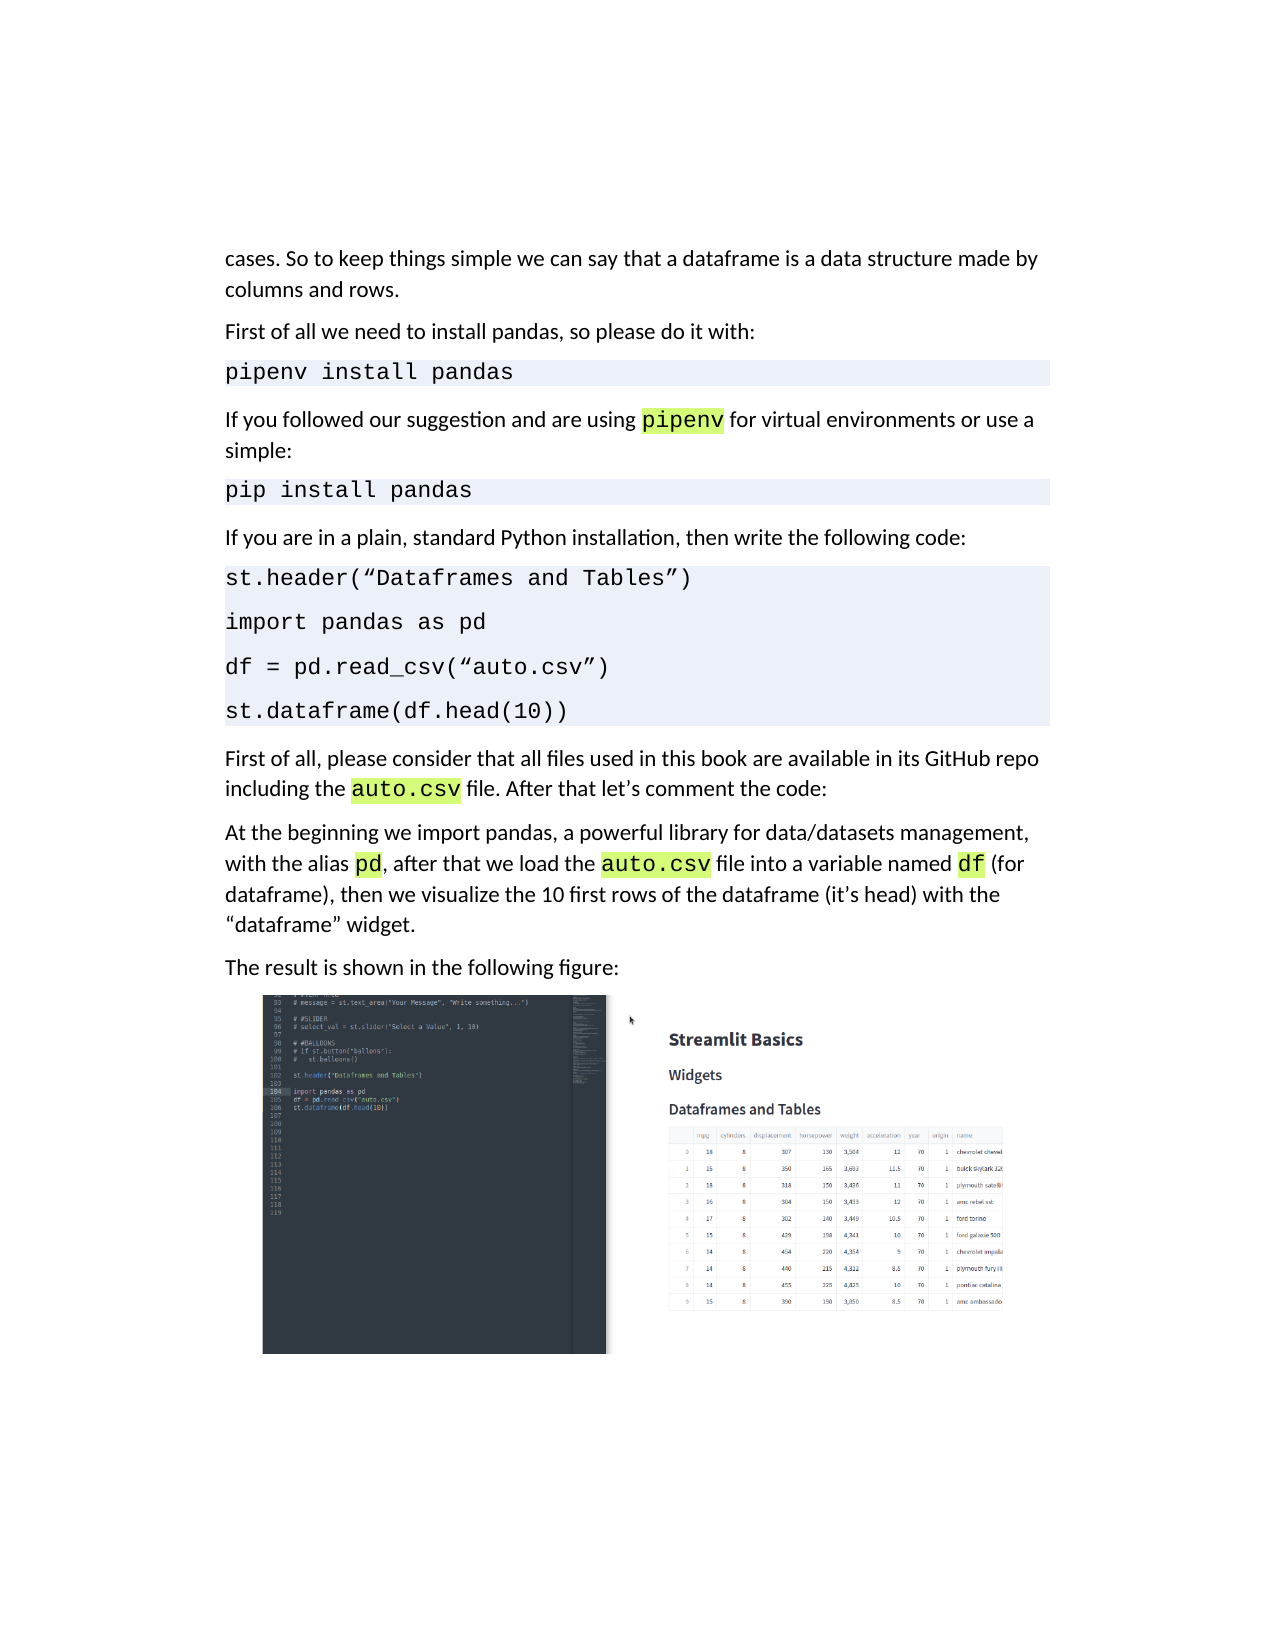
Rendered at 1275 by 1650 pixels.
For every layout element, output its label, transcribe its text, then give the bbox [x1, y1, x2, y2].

text import pandas as pd [225, 611, 1050, 637]
text df = pd.read_csv(“auto.csv”) [225, 655, 1050, 681]
text First of all, please consider that all files used in this book are available in its GitHub repo including the auto.csv file. After that let’s comment the code: [225, 744, 1050, 804]
text If you followed our suggestion and are using pipenv for virtual environments or use a simple: [225, 405, 1050, 464]
text pipenv install pandas [225, 360, 1050, 386]
text st.dataframe(df.head(10)) [225, 700, 1050, 726]
text pip install pandas [225, 479, 1050, 505]
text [225, 244, 1050, 303]
text First of all we need to install pandas, so please do it with: [225, 317, 1050, 345]
text st.header(“Dataframes and Tables”) [225, 566, 1050, 592]
picture [262, 995, 1013, 1354]
text At the beginning we import pandas, a powerful library for data/datasets management, with the alias pd, after that we load the auto.csv file into a variable named df (for dataframe), then we visualize the 10 first rows of the dataframe (it’s head) with the “dataframe” widget. [225, 818, 1050, 938]
text If you are in a plain, standard Python installation, then write the following code: [225, 523, 1050, 551]
text The result is shown in the following figure: [225, 953, 1050, 981]
